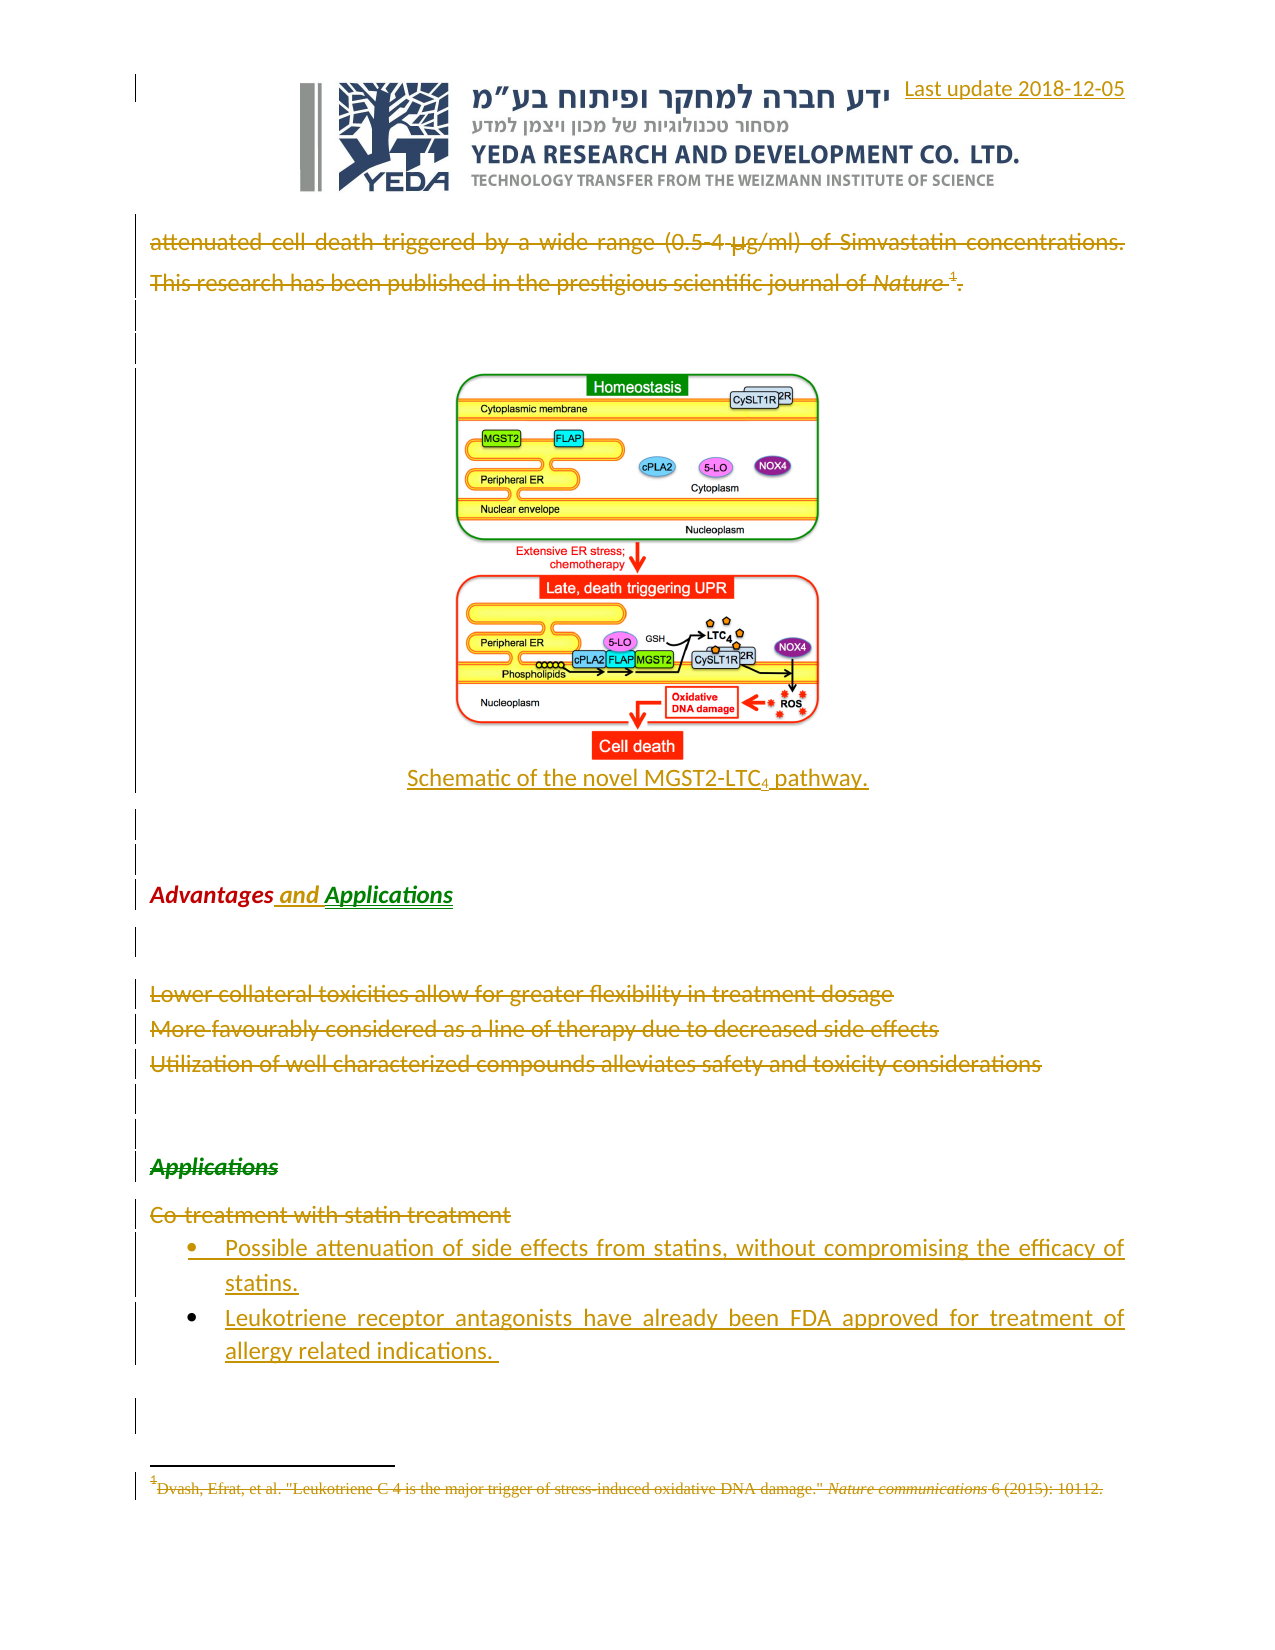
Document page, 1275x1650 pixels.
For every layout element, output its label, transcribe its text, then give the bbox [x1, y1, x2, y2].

picture [300, 73, 1053, 199]
text Advantages [150, 879, 1125, 910]
picture [455, 368, 821, 763]
